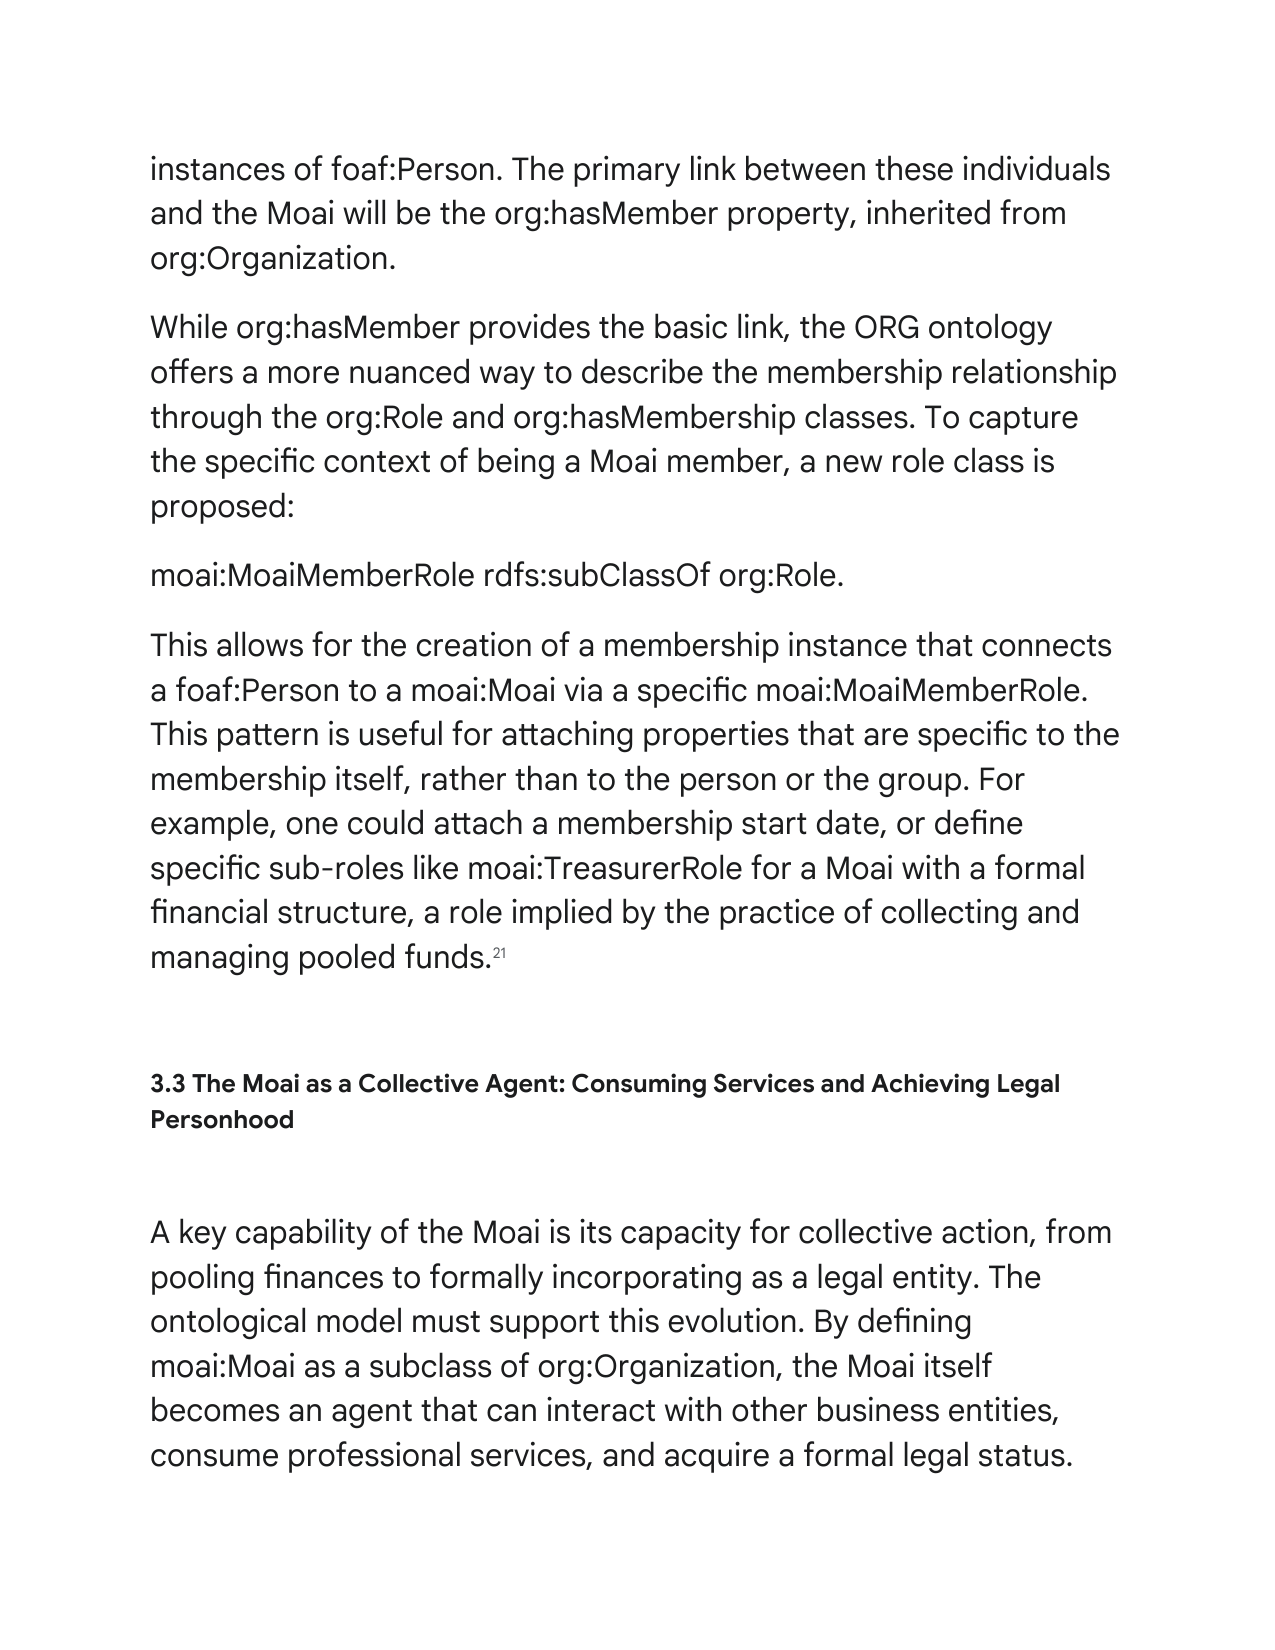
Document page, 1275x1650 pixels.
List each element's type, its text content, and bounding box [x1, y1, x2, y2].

text This allows for the creation of a membership instance that connects a foaf:Person to a moai:Moai via a specific moai:MoaiMemberRole. This pattern is useful for attaching properties that are specific to the membership itself, rather than to the person or the group. For example, one could attach a membership start date, or define specific sub-roles like moai:TreasurerRole for a Moai with a formal financial structure, a role implied by the practice of collecting and managing pooled funds.21 [150, 626, 1125, 977]
text A key capability of the Moai is its capacity for collective action, from pooling finances to formally incorporating as a legal entity. The ontological model must support this evolution. By defining moai:Moai as a subclass of org:Organization, the Moai itself becomes an agent that can interact with other business entities, consume professional services, and acquire a formal legal status. [150, 1213, 1125, 1475]
text moai:MoaiMemberRole rdfs:subClassOf org:Role. [150, 557, 1125, 596]
subtitle 3.3 The Moai as a Collective Agent: Consuming Services and Achieving Legal Personhood [150, 1069, 1125, 1136]
text While org:hasMember provides the basic link, the ORG ontology offers a more nuanced way to describe the membership relationship through the org:Role and org:hasMembership classes. To capture the specific context of being a Moai member, a new role class is proposed: [150, 309, 1125, 526]
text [150, 150, 1125, 278]
